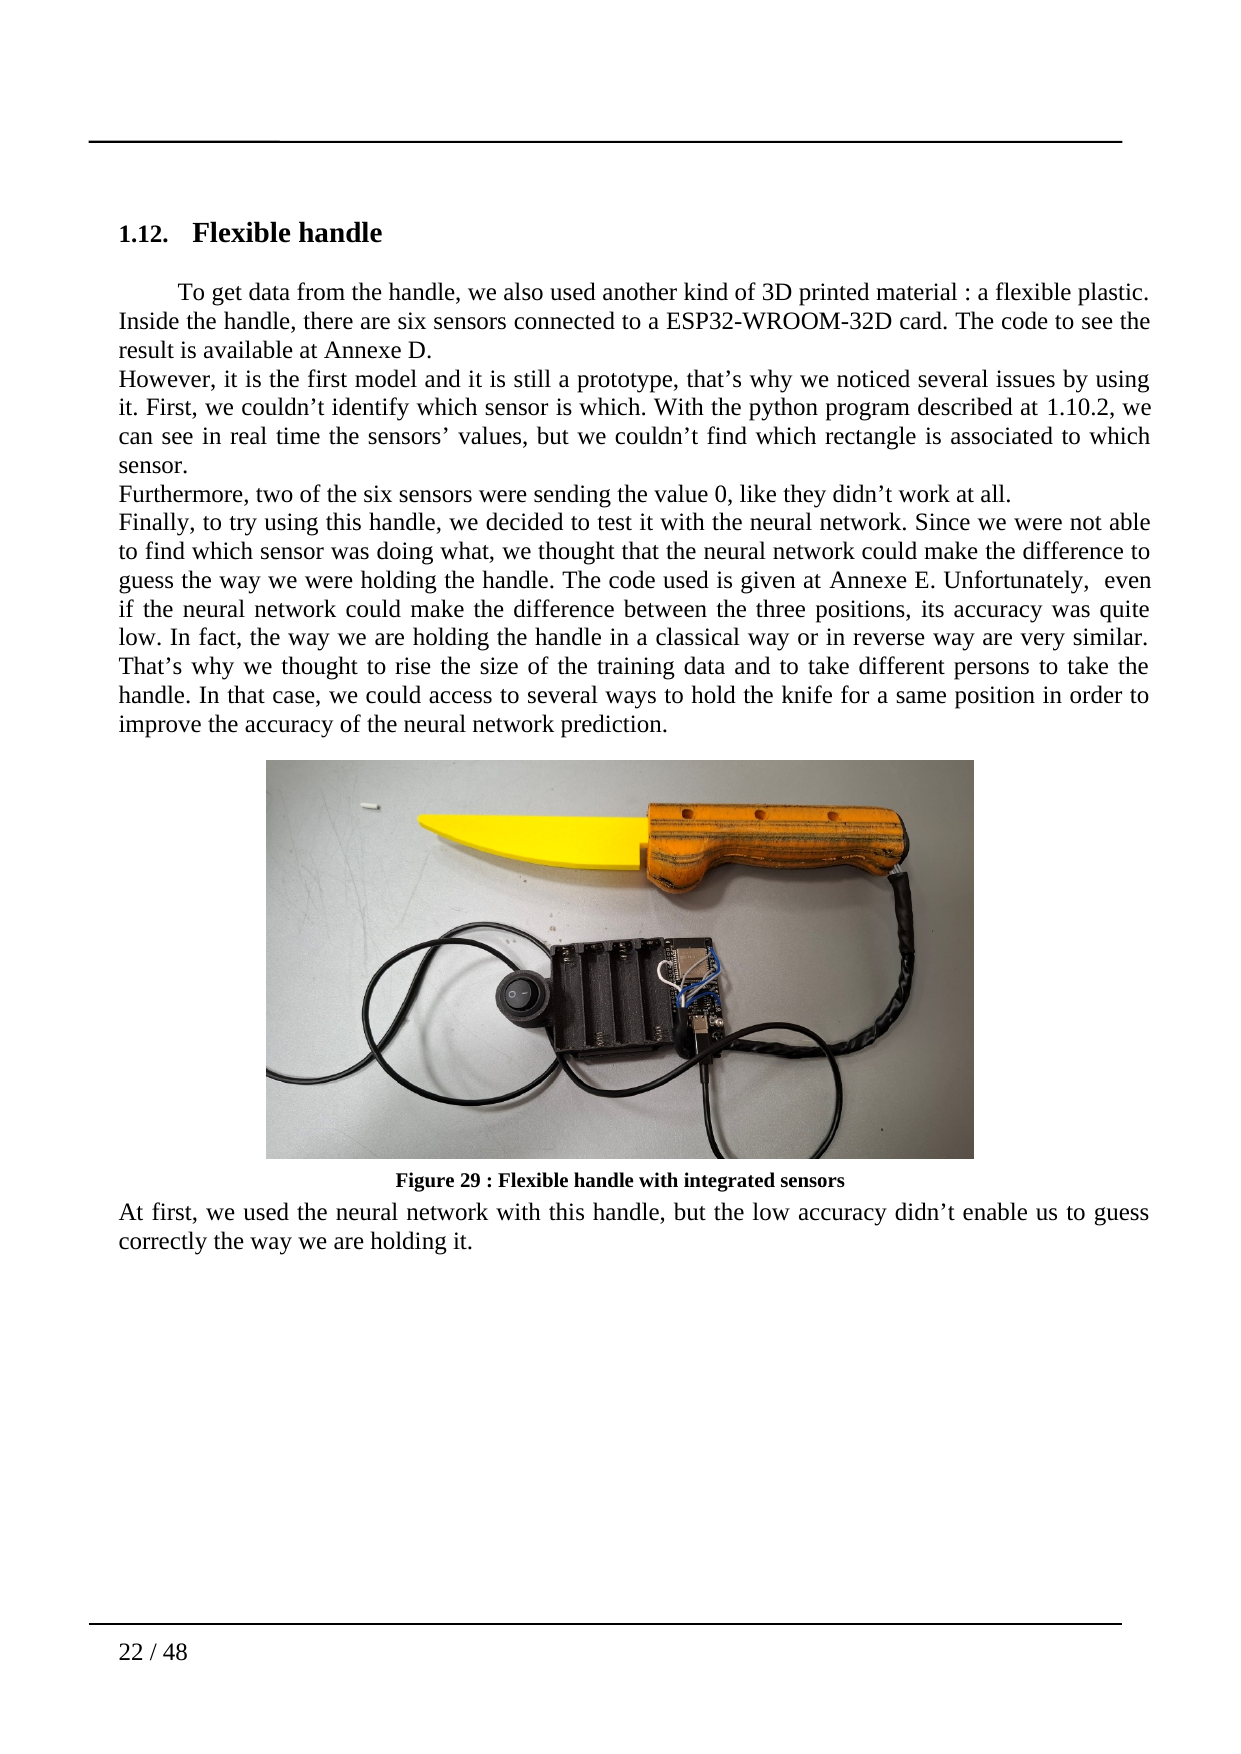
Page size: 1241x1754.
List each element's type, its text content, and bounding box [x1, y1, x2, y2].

text To get data from the handle, we also used another kind of 3D printed material : a flexible plastic. Inside the handle, there are six sensors connected to a ESP32-WROOM-32D card. The code to see the result is available at Annexe C. [118, 277, 1152, 364]
subtitle Flexible handle [118, 215, 1152, 248]
text Furthermore, two of the six sensors were sending the value 0, like they didn’t work at all. [118, 479, 1152, 507]
picture [266, 760, 974, 1159]
text Finally, to try using this handle, we decided to test it with the neural network. Since we were not able to find which sensor was doing what, we thought that the neural network could make the difference to guess the way we were holding the handle. The code used is given at Annexe D. Unfortunately, even if the neural network could make the difference between the three positions, its accuracy was quite low. In fact, the way we are holding the handle in a classical way or in reverse way are very similar. That’s why we thought to rise the size of the training data and to take different persons to take the handle. In that case, we could access to several ways to hold the knife for a same position in order to improve the accuracy of the neural network prediction. [118, 507, 1152, 737]
text However, it is the first model and it is still a prototype, that’s why we noticed several issues by using it. First, we couldn’t identify which sensor is which. With the python program described at 1.12, we can see in real time the sensors’ values, but we couldn’t find which rectangle is associated to which sensor. [118, 364, 1152, 479]
text At first, we used the neural network with this handle, but the low accuracy didn’t enable us to guess correctly the way we are holding it. [118, 1197, 1152, 1255]
